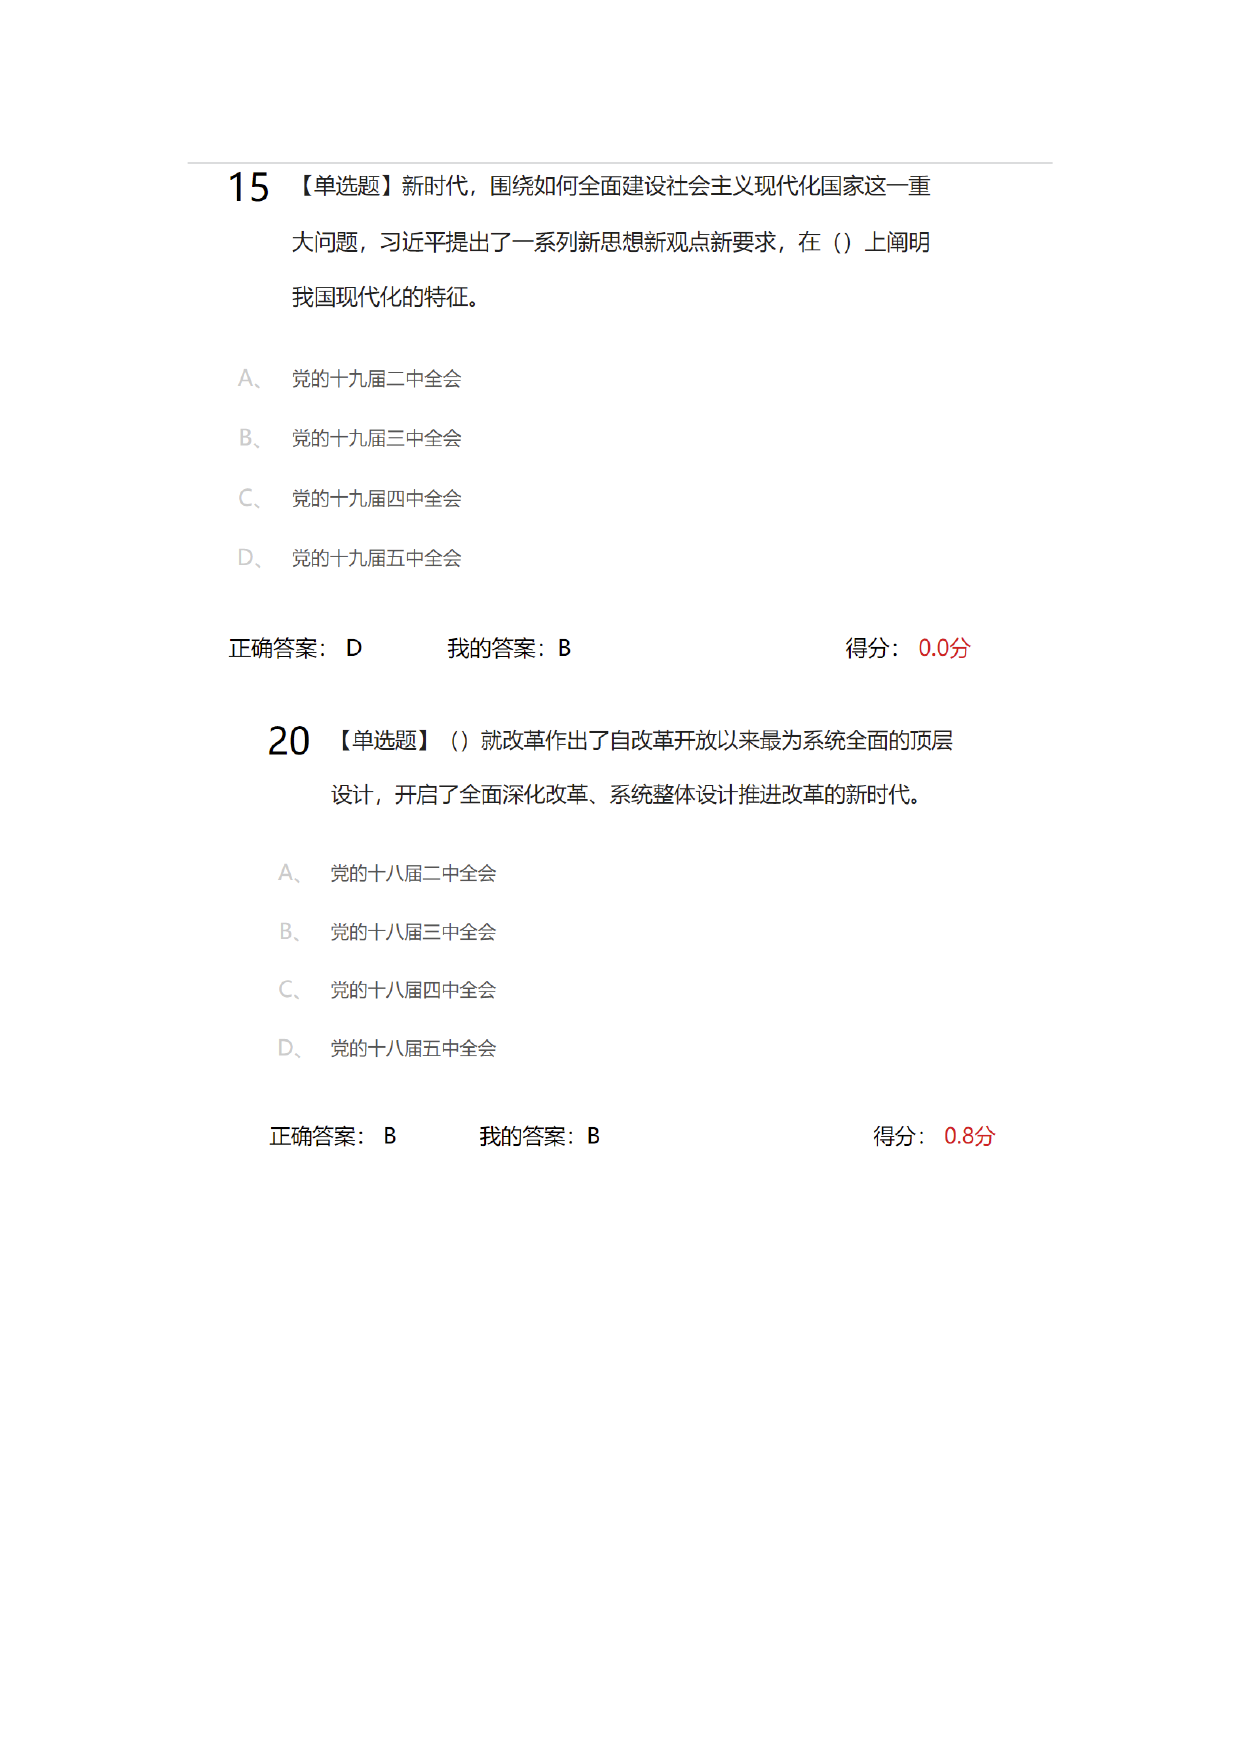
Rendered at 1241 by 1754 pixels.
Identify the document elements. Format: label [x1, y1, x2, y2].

picture [187, 714, 1053, 1174]
picture [187, 162, 1053, 699]
